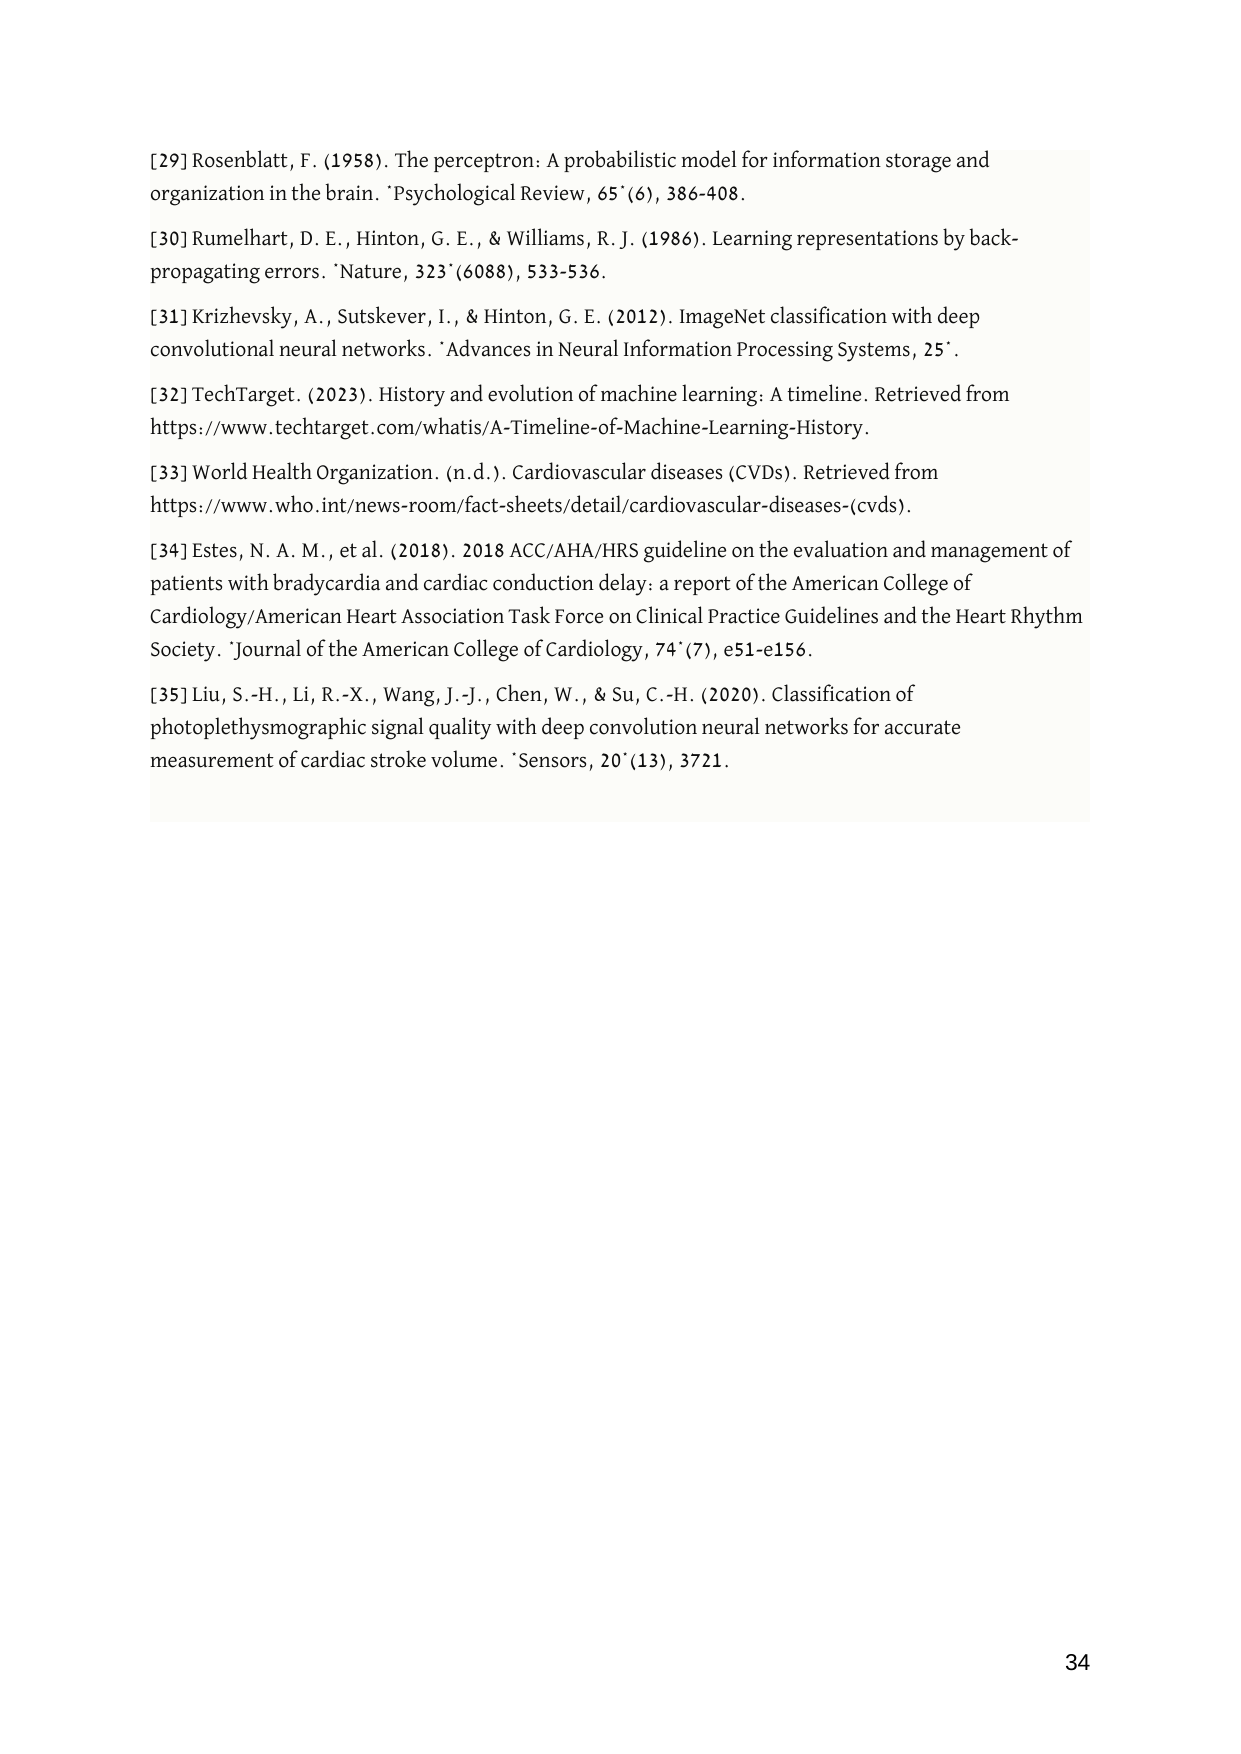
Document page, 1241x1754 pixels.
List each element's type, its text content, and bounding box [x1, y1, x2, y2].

text [35] Liu, S.-H., Li, R.-X., Wang, J.-J., Chen, W., & Su, C.-H. (2020). Classification of photoplethysmographic signal quality with deep convolution neural networks for accurate measurement of cardiac stroke volume. *Sensors, 20*(13), 3721. [150, 684, 1090, 772]
text [34] Estes, N. A. M., et al. (2018). 2018 ACC/AHA/HRS guideline on the evaluation and management of patients with bradycardia and cardiac conduction delay: a report of the American College of Cardiology/American Heart Association Task Force on Clinical Practice Guidelines and the Heart Rhythm Society. *Journal of the American College of Cardiology, 74*(7), e51-e156. [150, 541, 1090, 661]
text [31] Krizhevsky, A., Sutskever, I., & Hinton, G. E. (2012). ImageNet classification with deep convolutional neural networks. *Advances in Neural Information Processing Systems, 25*. [150, 306, 1090, 361]
text [30] Rumelhart, D. E., Hinton, G. E., & Williams, R. J. (1986). Learning representations by back-propagating errors. *Nature, 323*(6088), 533-536. [150, 228, 1090, 283]
text [33] World Health Organization. (n.d.). Cardiovascular diseases (CVDs). Retrieved from https://www.who.int/news-room/fact-sheets/detail/cardiovascular-diseases-(cvds). [150, 462, 1090, 517]
text [32] TechTarget. (2023). History and evolution of machine learning: A timeline. Retrieved from https://www.techtarget.com/whatis/A-Timeline-of-Machine-Learning-History. [150, 384, 1090, 439]
text [29] Rosenblatt, F. (1958). The perceptron: A probabilistic model for information storage and organization in the brain. *Psychological Review, 65*(6), 386-408. [150, 150, 1090, 205]
